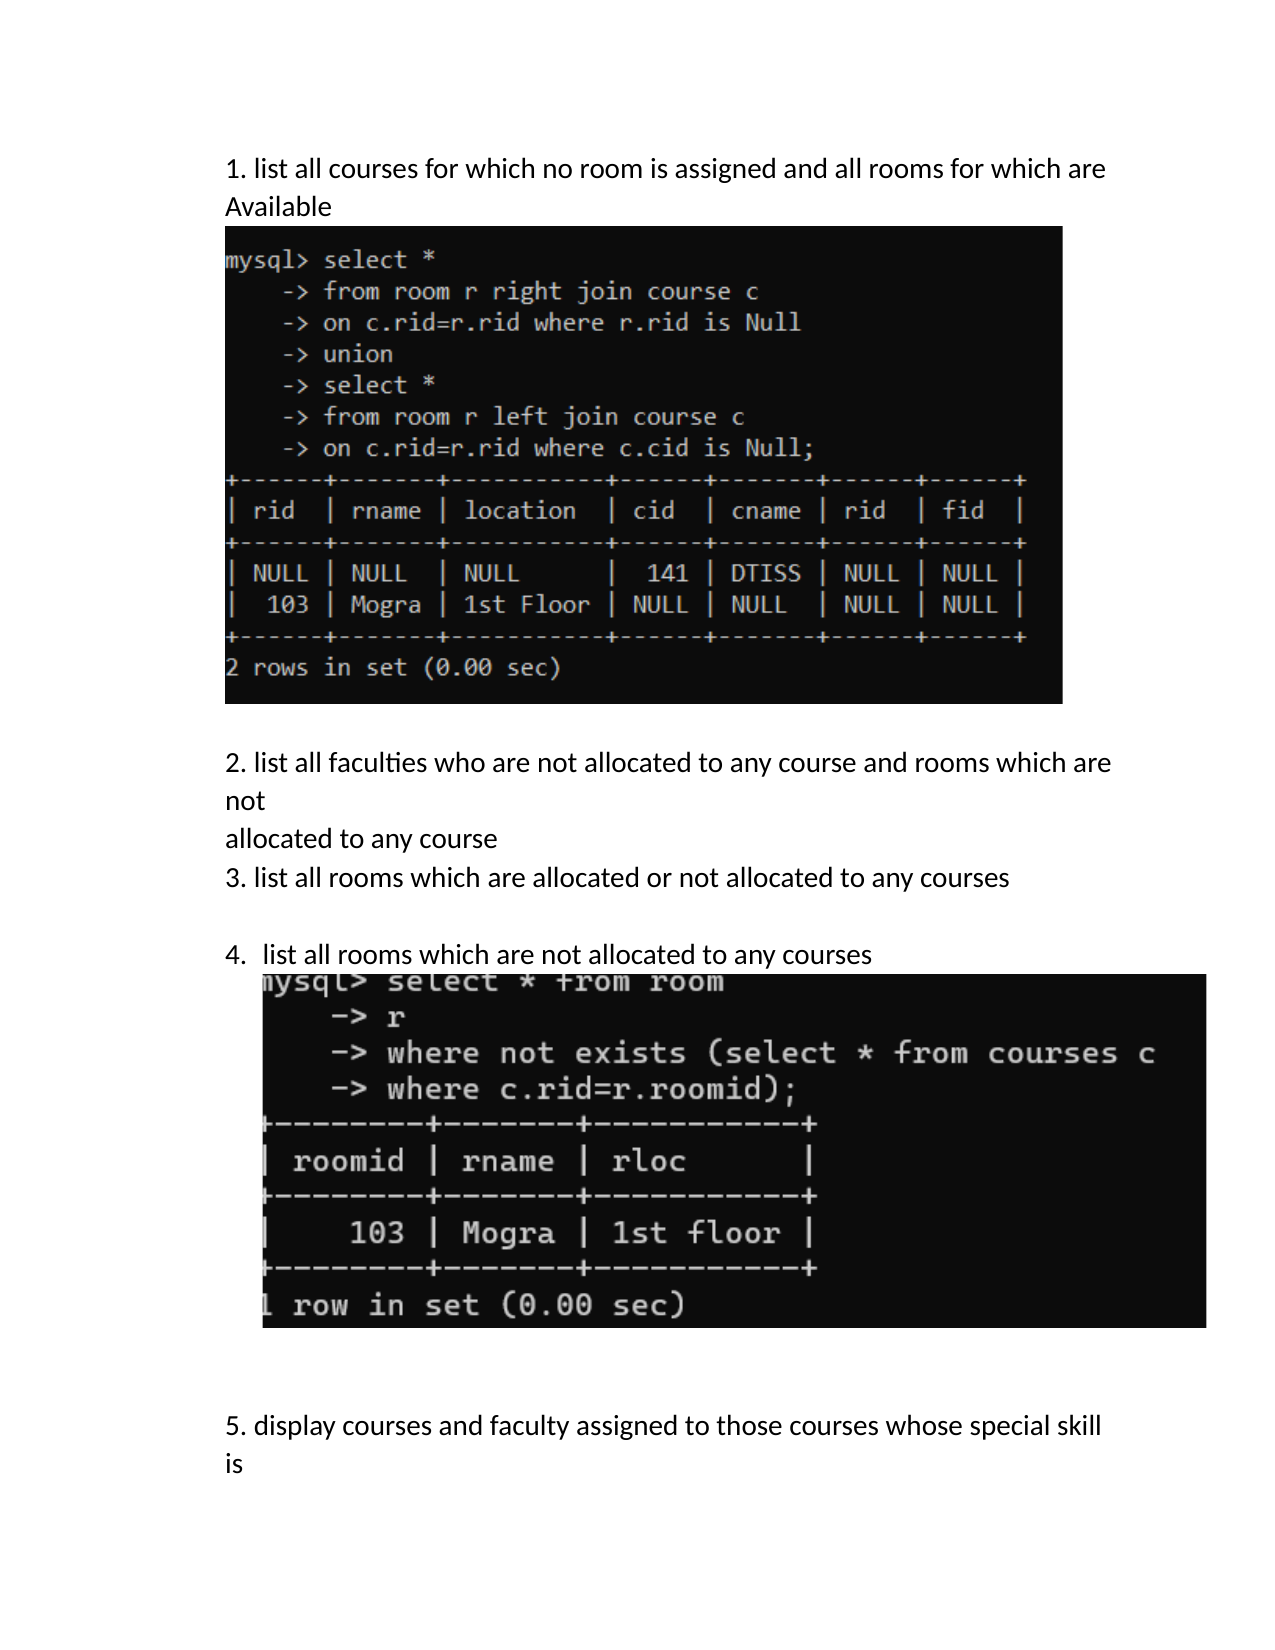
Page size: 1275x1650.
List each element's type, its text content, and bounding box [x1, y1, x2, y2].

list 3. list all rooms which are allocated or not allocated to any courses [225, 859, 1125, 895]
list 2. list all faculties who are not allocated to any course and rooms which are not [225, 744, 1125, 818]
picture [262, 974, 1207, 1328]
picture [225, 226, 1063, 704]
list allocated to any course [225, 821, 1125, 856]
list 1. list all courses for which no room is assigned and all rooms for which are [225, 150, 1125, 186]
list Available [225, 188, 1125, 224]
list 5. display courses and faculty assigned to those courses whose special skill is [225, 1407, 1125, 1481]
list list all rooms which are not allocated to any courses [225, 936, 1125, 972]
